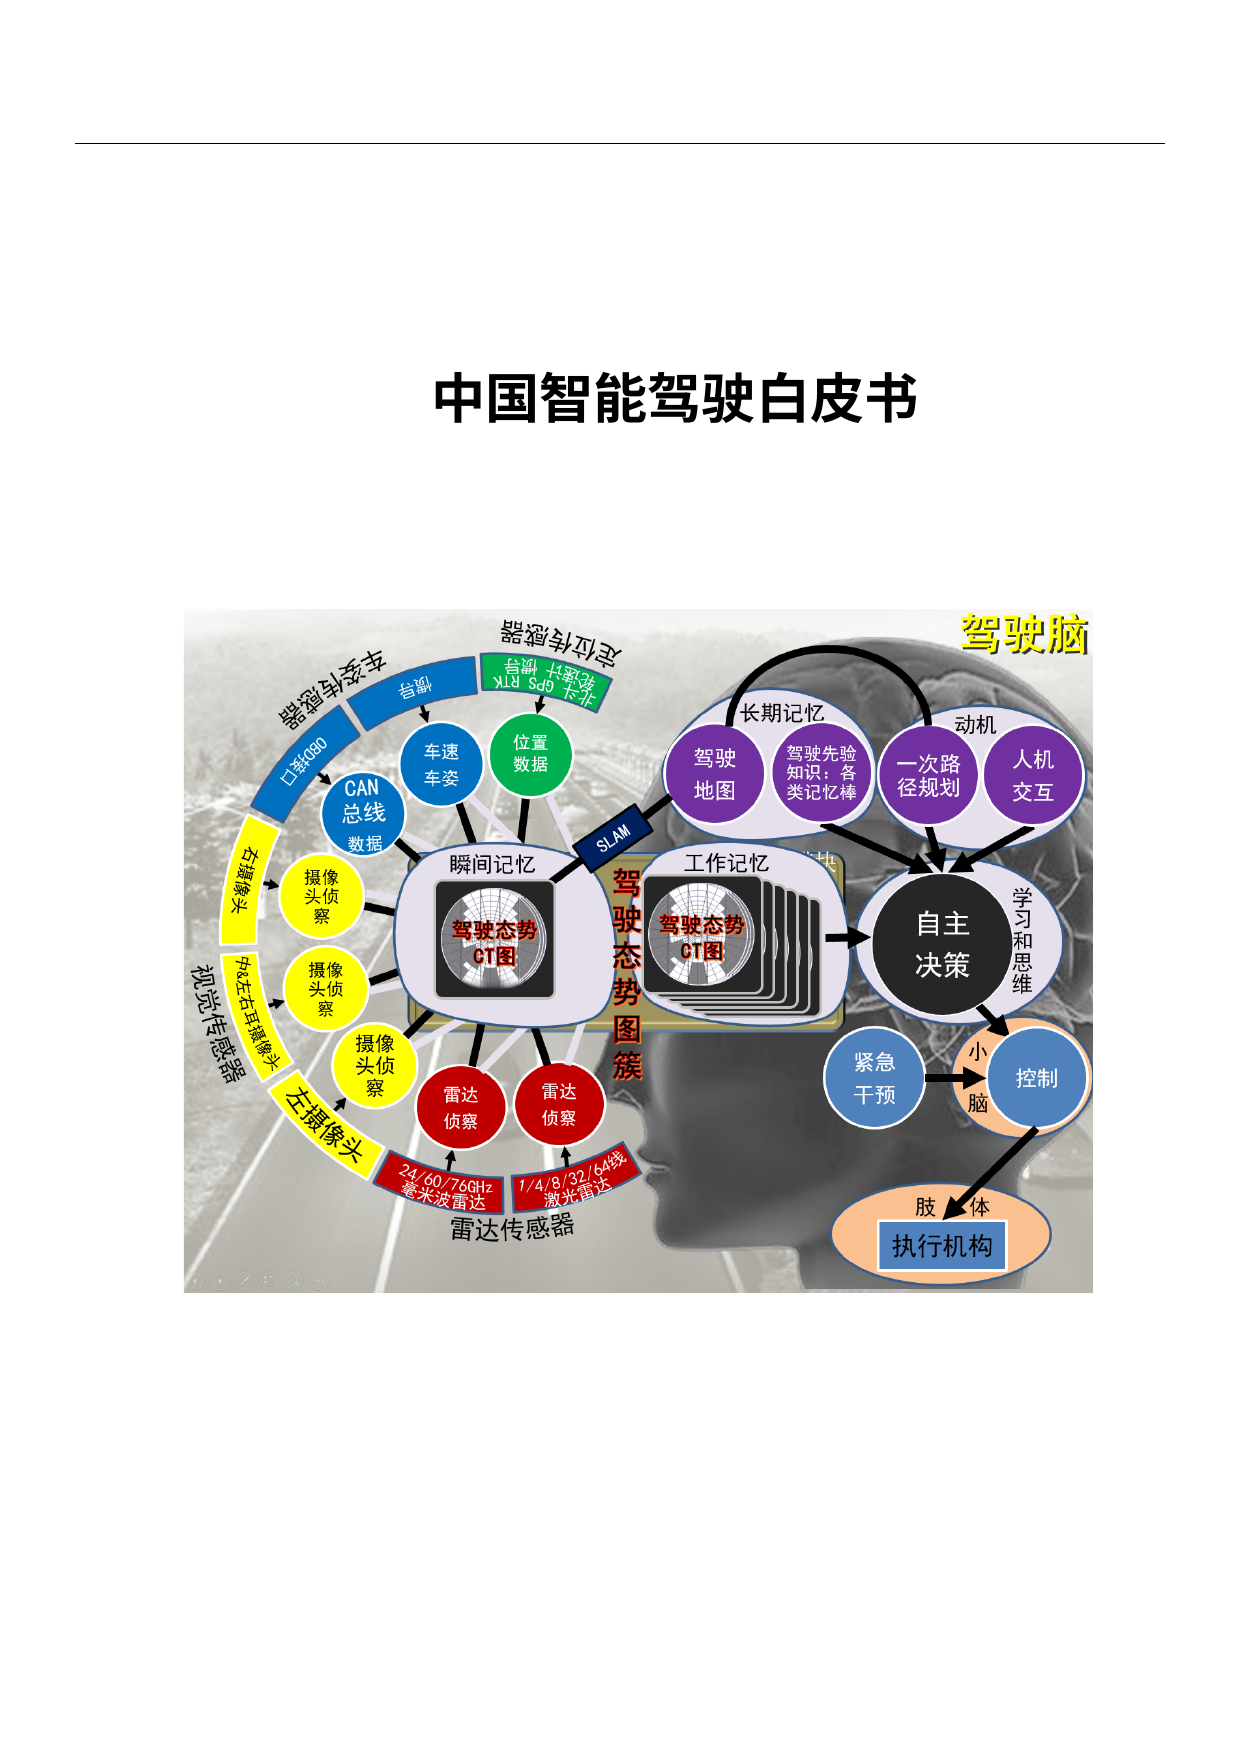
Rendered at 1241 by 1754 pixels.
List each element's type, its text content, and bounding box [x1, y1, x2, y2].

text 中国智能驾驶白皮书 [75, 356, 1165, 435]
picture [183, 609, 1093, 1293]
